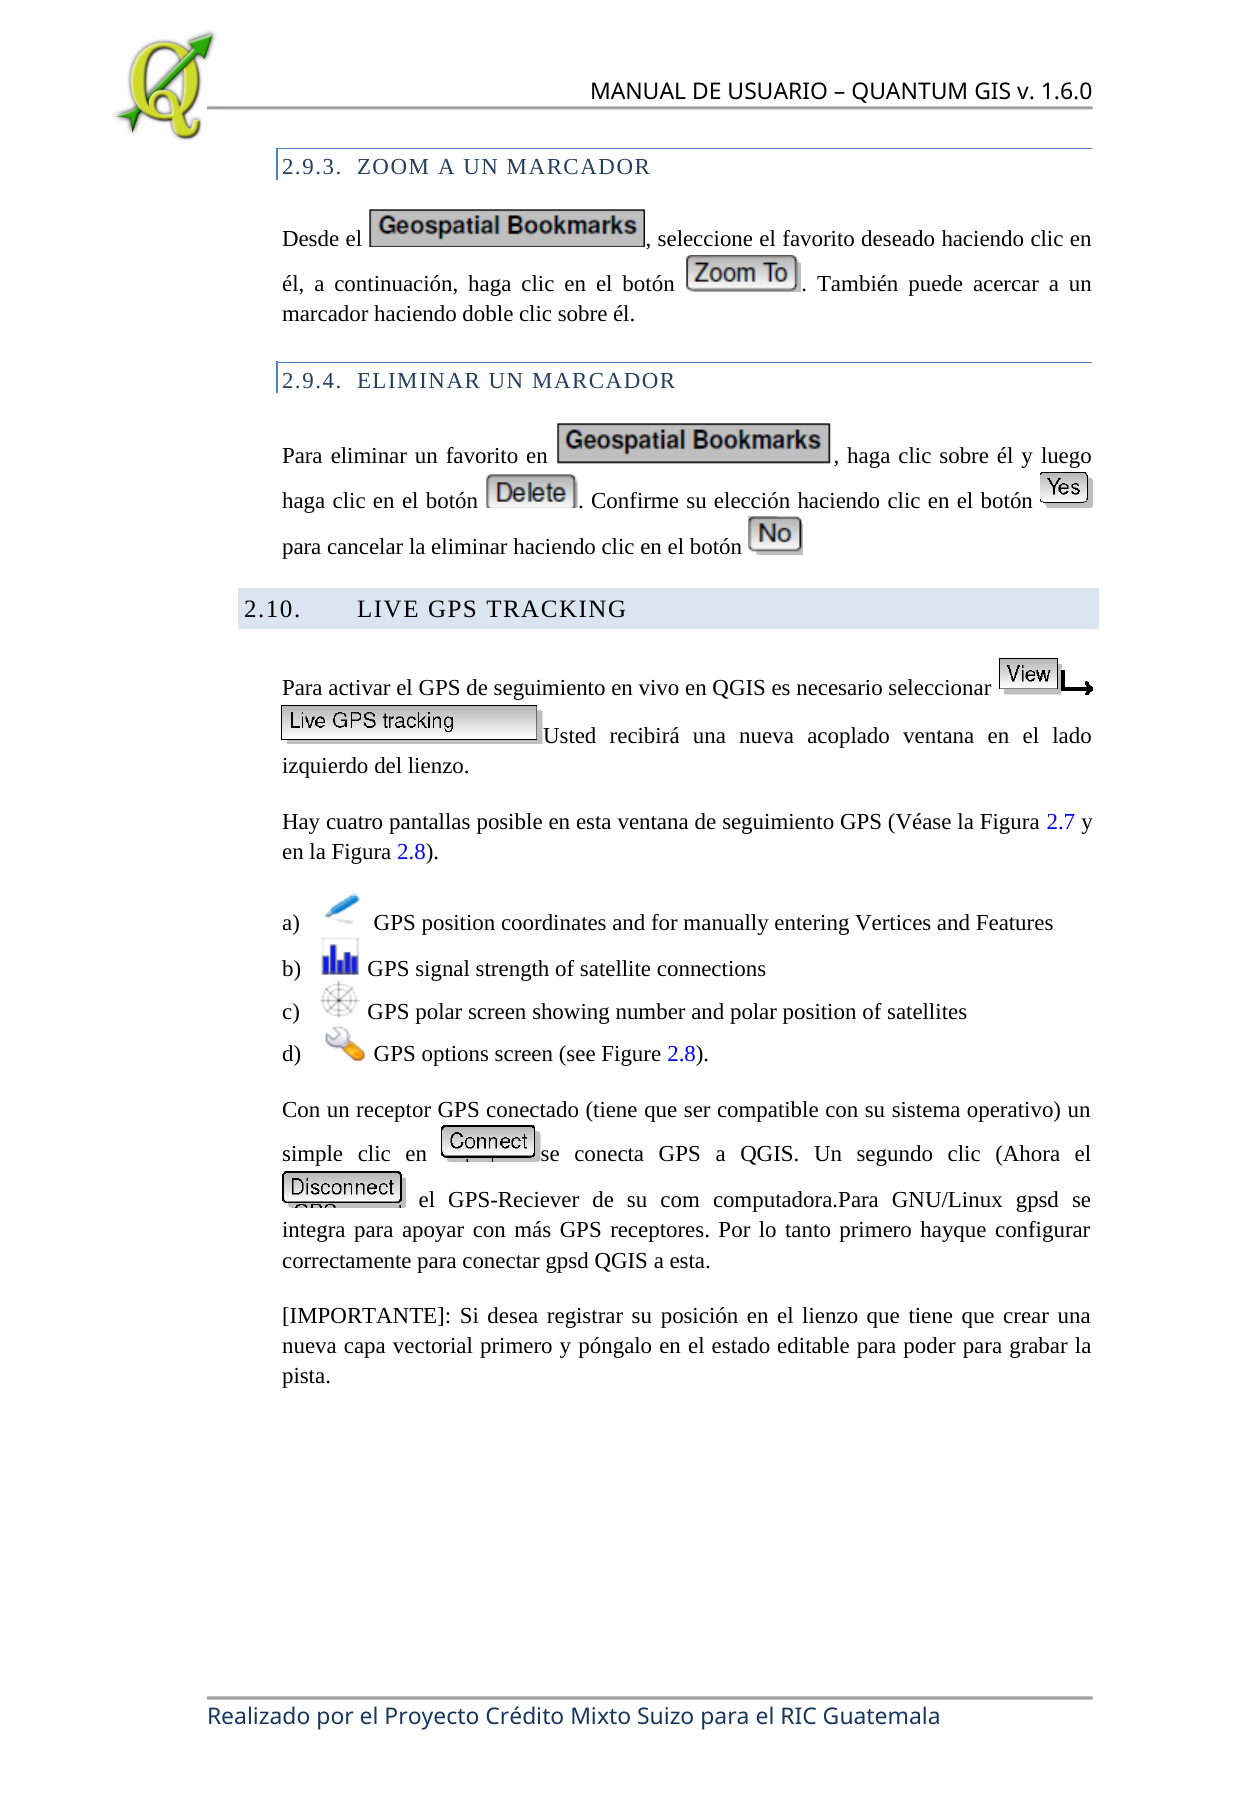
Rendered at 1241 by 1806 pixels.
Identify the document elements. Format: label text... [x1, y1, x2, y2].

text Con un receptor GPS conectado (tiene que ser compatible con su sistema operativo) un simple clic en se conecta GPS a QGIS. Un segundo clic (Ahora el el GPS-Reciever de su com computadora.Para GNU/Linux gpsd se integra para apoyar con más GPS receptores. Por lo tanto primero hayque configurar correctamente para conectar gpsd QGIS a esta. [282, 1096, 1092, 1273]
picture [281, 704, 543, 744]
picture [111, 28, 218, 142]
subtitle Zoom a un marcador [278, 149, 1092, 180]
picture [998, 658, 1093, 695]
picture [441, 1125, 541, 1162]
text Desde el , seleccione el favorito deseado haciendo clic en él, a continuación, haga clic en el botón . También puede acercar a un marcador haciendo doble clic sobre él. [282, 209, 1092, 326]
text Hay cuatro pantallas posible en esta ventana de seguimiento GPS (Véase la Figura 2.7 y en la Figura 2.8). [282, 808, 1092, 864]
text Para activar el GPS de seguimiento en vivo en QGIS es necesario seleccionar Usted recibirá una nueva acoplado ventana en el lado izquierdo del lienzo. [282, 659, 1092, 779]
list GPS signal strength of satellite connections [282, 936, 1092, 982]
picture [1040, 471, 1093, 508]
text [IMPORTANTE]: Si desea registrar su posición en el lienzo que tiene que crear una nueva capa vectorial primero y póngalo en el estado editable para poder para grabar la pista. [282, 1302, 1092, 1389]
list GPS polar screen showing number and polar position of satellites [282, 982, 1092, 1024]
list GPS position coordinates and for manually entering Vertices and Features [282, 893, 1092, 936]
subtitle Live GPS tracking [244, 595, 1092, 623]
text Para eliminar un favorito en , haga clic sobre él y luego haga clic en el botón . Confirme su elección haciendo clic en el botón para cancelar la eliminar haciendo clic en el botón [282, 422, 1092, 559]
picture [281, 1171, 406, 1208]
subtitle Eliminar un marcador [278, 363, 1092, 393]
list GPS options screen (see Figure 2.8). [282, 1024, 1092, 1067]
